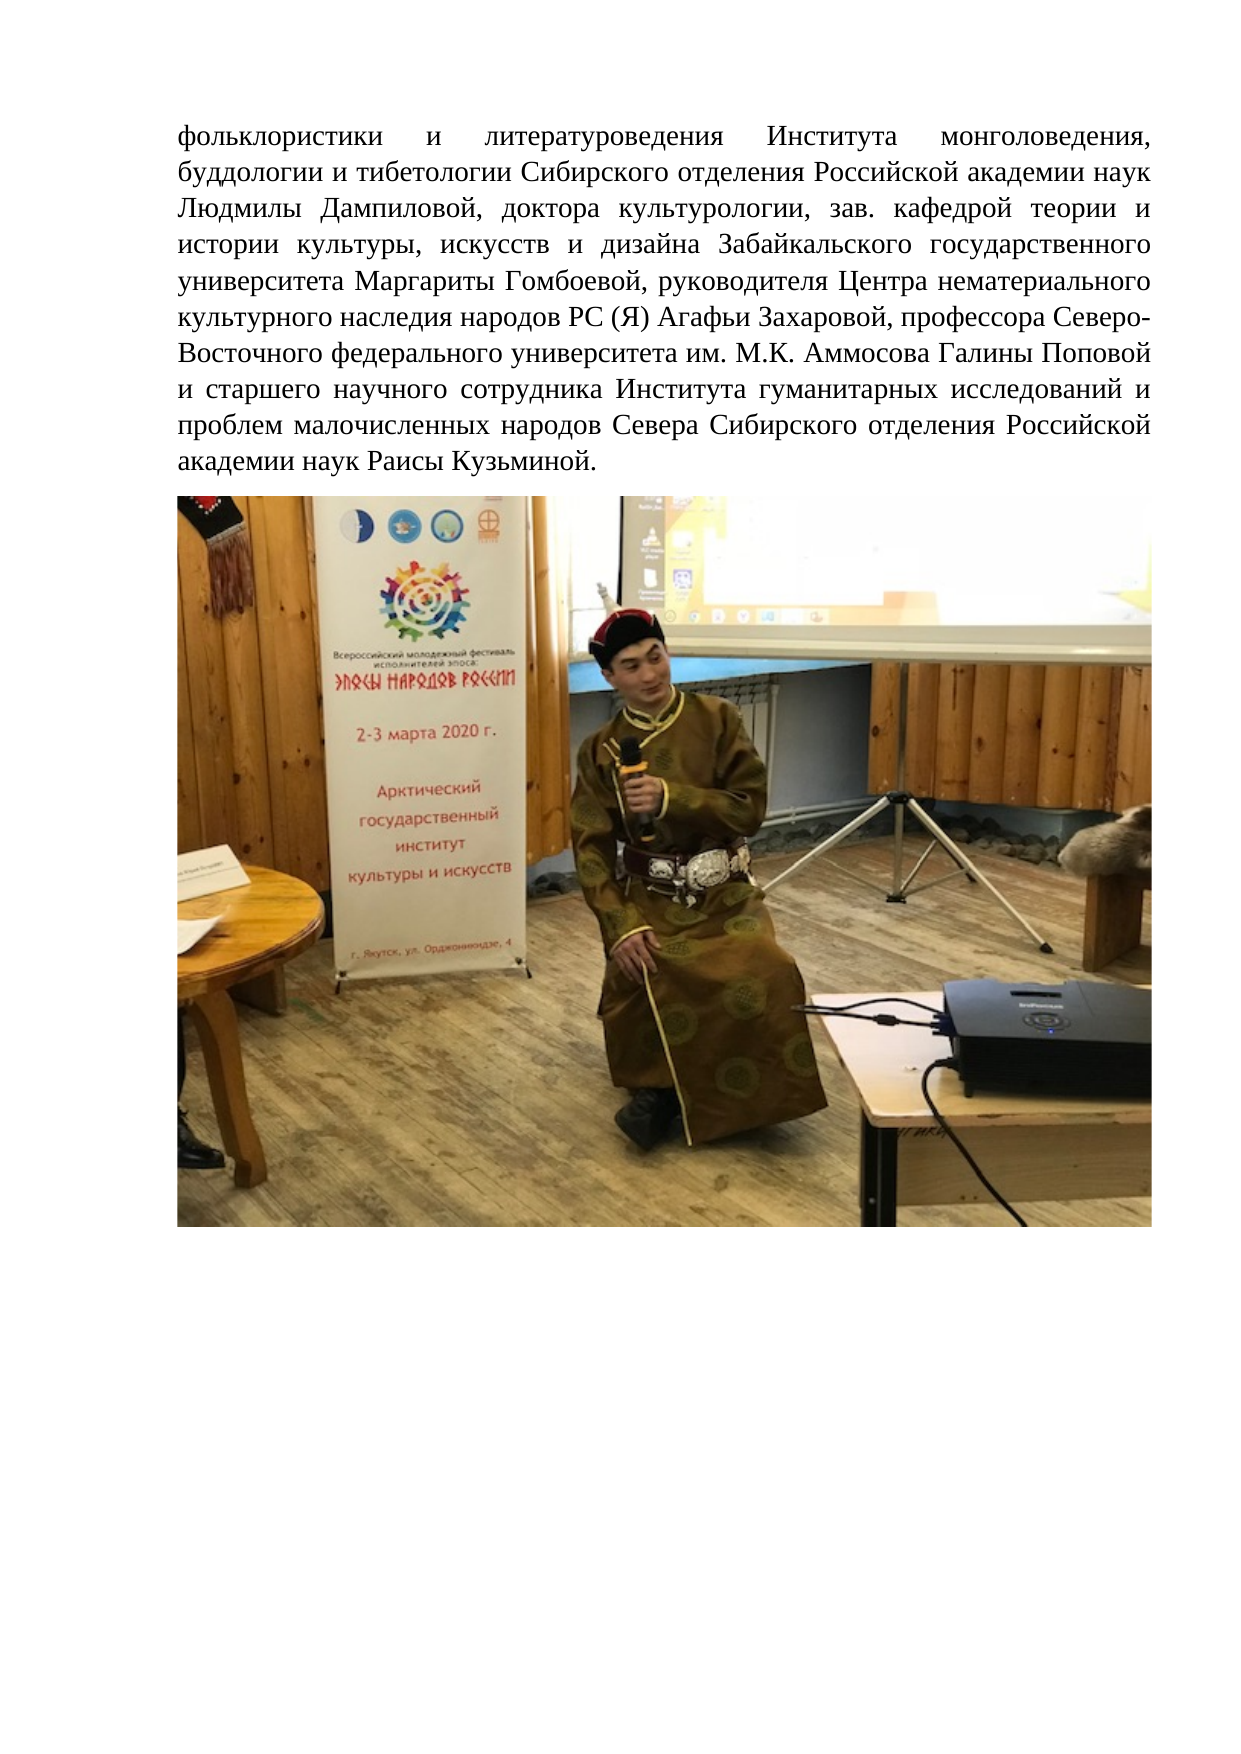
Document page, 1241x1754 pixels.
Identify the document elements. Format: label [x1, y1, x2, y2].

text [177, 118, 1152, 477]
picture [177, 496, 1152, 1227]
